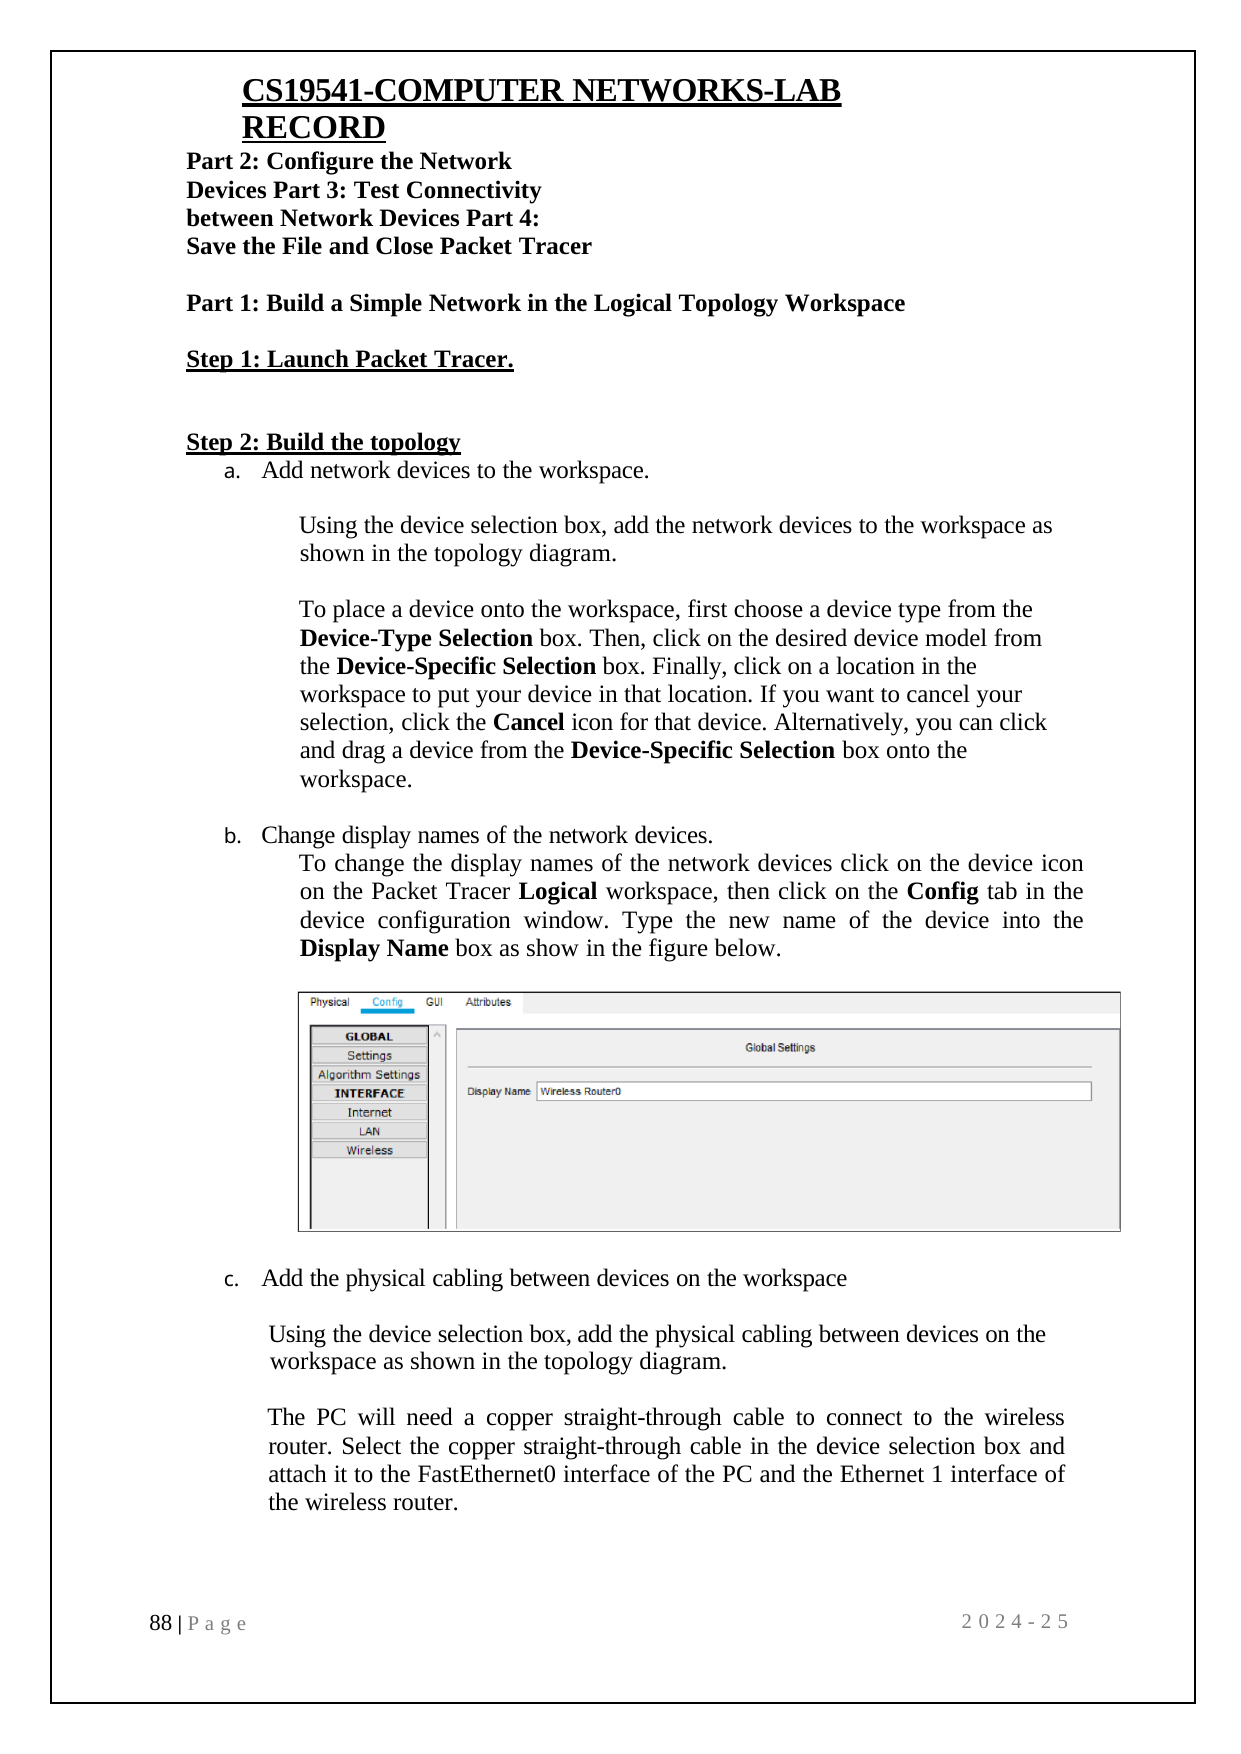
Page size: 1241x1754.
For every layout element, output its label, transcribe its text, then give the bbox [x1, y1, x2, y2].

picture [297, 991, 1121, 1238]
subtitle Part 2: Configure the Network Devices Part 3: Test Connectivity between Network Devices Part 4: Save the File and Close Packet Tracer [186, 147, 593, 260]
text The PC will need a copper straight-through cable to connect to the wireless router. Select the copper straight-through cable in the device selection box and attach it to the FastEthernet0 interface of the PC and the Ethernet 1 interface of the wireless router. [267, 1403, 1065, 1516]
text Using the device selection box, add the network devices to the workspace as shown in the topology diagram. [298, 512, 1066, 567]
text Part 1: Build a Simple Network in the Logical Topology Workspace Step 1: Launch Packet Tracer. [186, 288, 908, 373]
text To place a device onto the workspace, first choose a device type from the Device-Type Selection box. Then, click on the desired device model from the Device-Specific Selection box. Finally, click on a location in the workspace to put your device in that location. If you want to cancel your selection, click the Cancel icon for that device. Alternatively, you can click and drag a device from the Device-Specific Selection box onto the workspace. [298, 595, 1069, 793]
list Add the physical cabling between devices on the workspace [223, 1263, 1194, 1292]
text Step 2: Build the topology [186, 427, 1194, 456]
list Add network devices to the workspace. [223, 456, 1194, 484]
text Using the device selection box, add the physical cabling between devices on the workspace as shown in the topology diagram. [268, 1320, 1066, 1375]
text To change the display names of the network devices click on the device icon on the Packet Tracer Logical workspace, then click on the Config tab in the device configuration window. Type the new name of the device into the Display Name box as show in the figure below. [298, 849, 1084, 962]
list Change display names of the network devices. [223, 821, 1194, 849]
